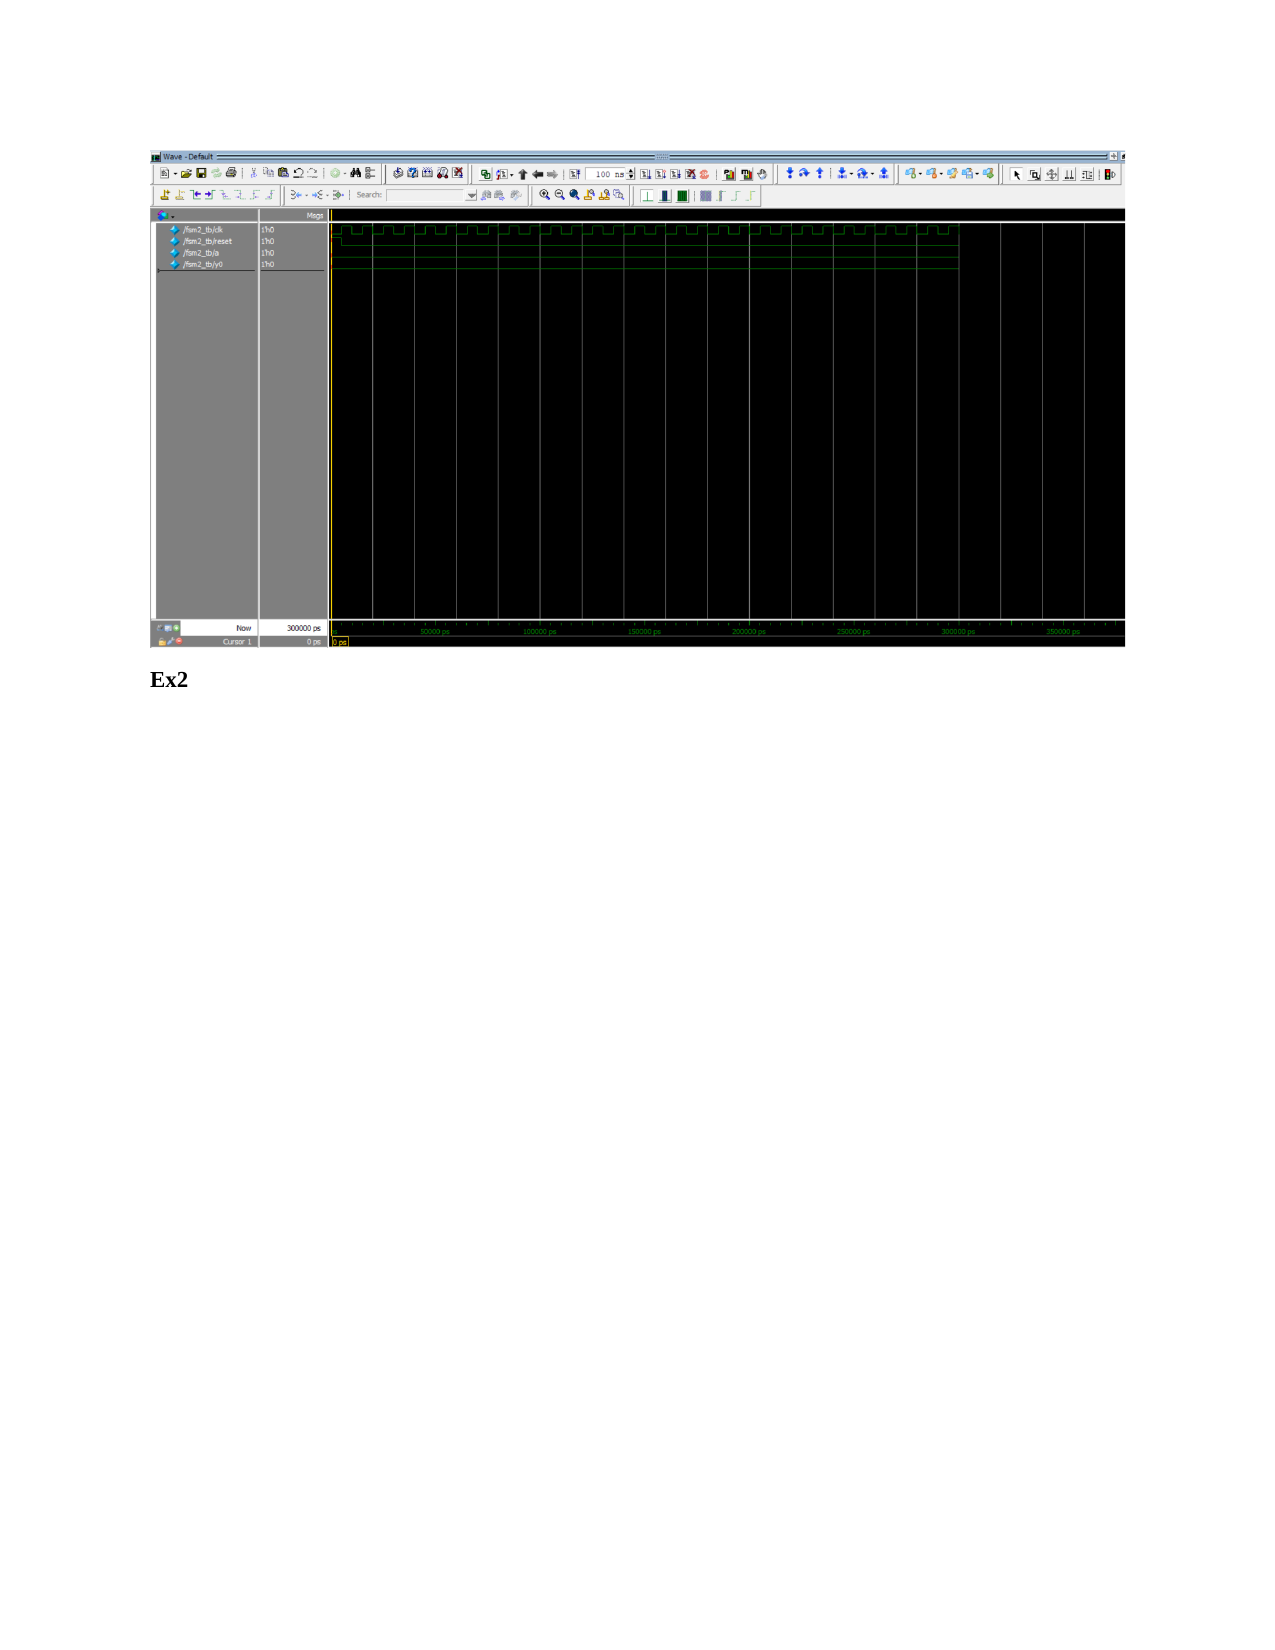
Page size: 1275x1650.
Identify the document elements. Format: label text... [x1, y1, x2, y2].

picture [150, 150, 1125, 648]
text Ex2 [150, 666, 1125, 693]
